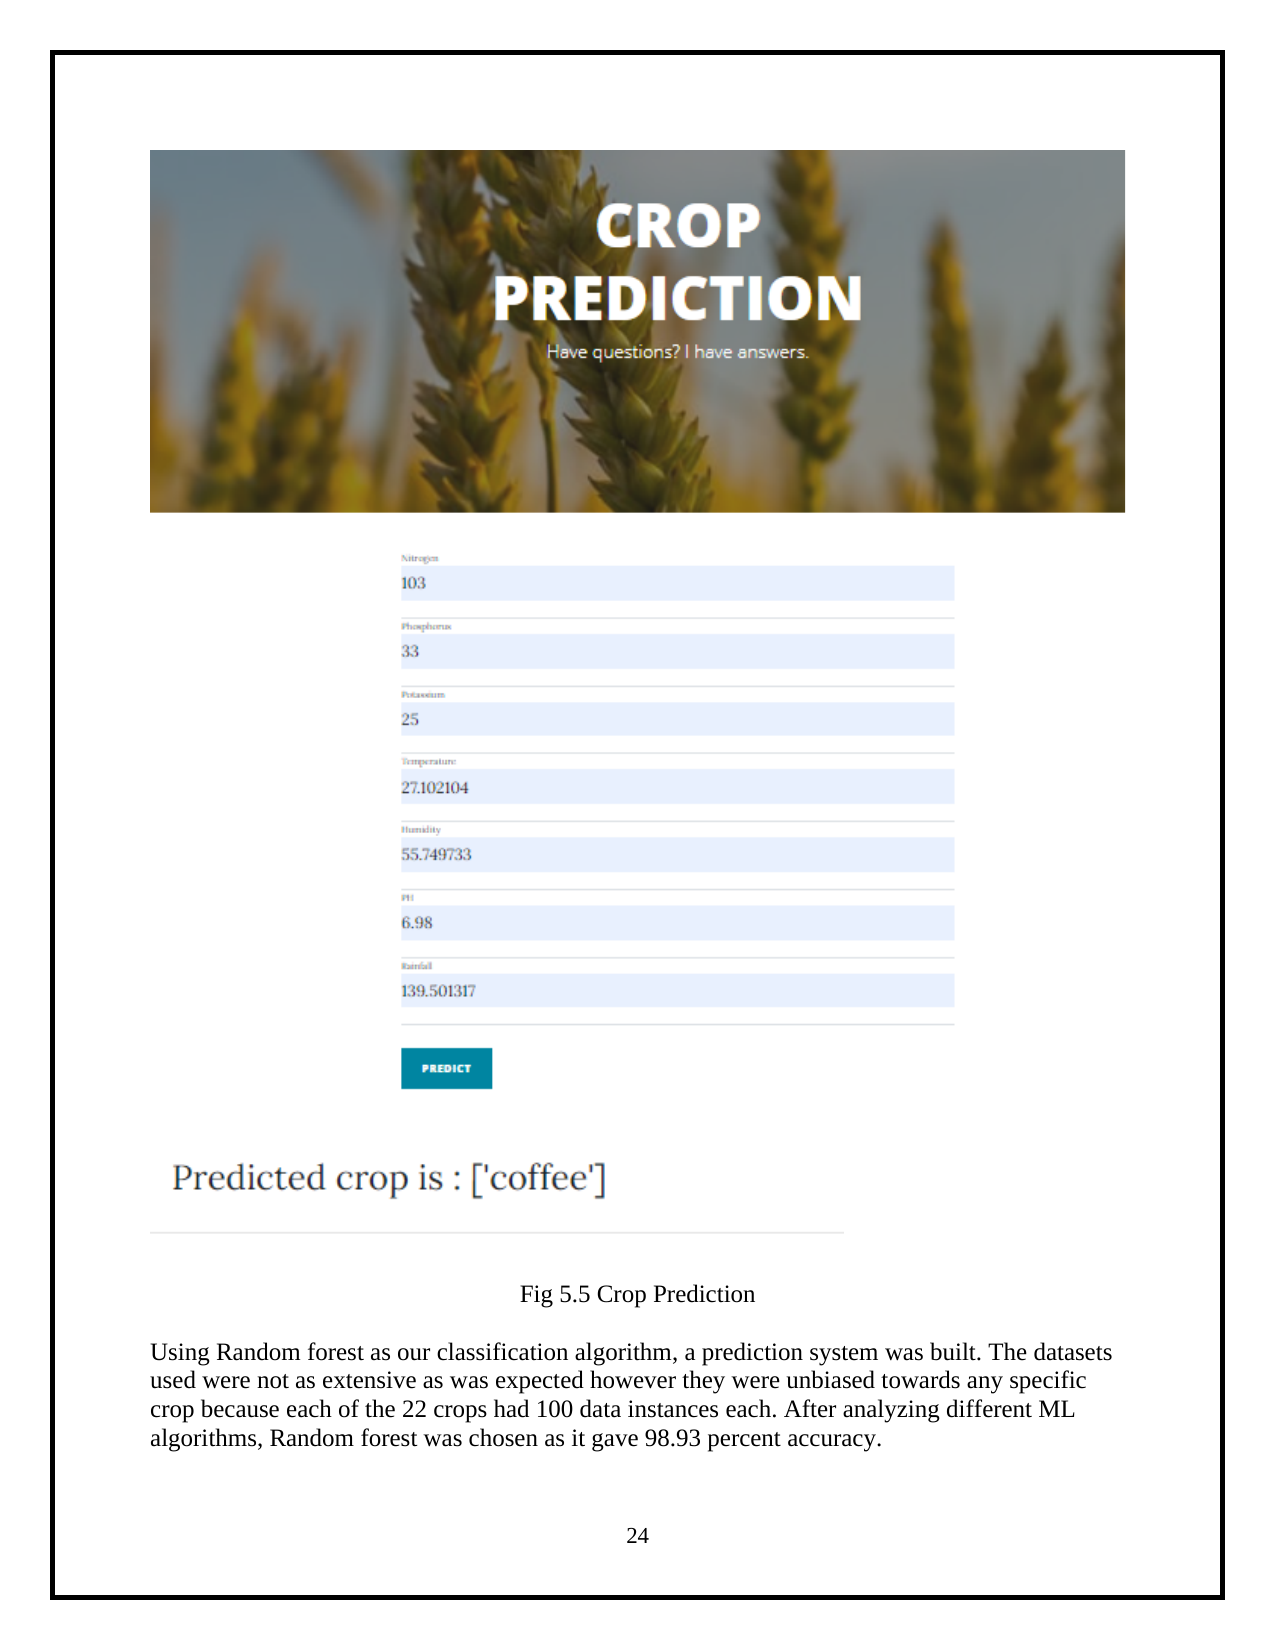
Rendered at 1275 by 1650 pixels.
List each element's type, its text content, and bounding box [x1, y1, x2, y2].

picture [150, 150, 1125, 1237]
text Fig 5.5 Crop Prediction [150, 1258, 1125, 1308]
text Using Random forest as our classification algorithm, a prediction system was built. The datasets used were not as extensive as was expected however they were unbiased towards any specific crop because each of the 22 crops had 100 data instances each. After analyzing different ML algorithms, Random forest was chosen as it gave 98.93 percent accuracy. [150, 1337, 1125, 1452]
